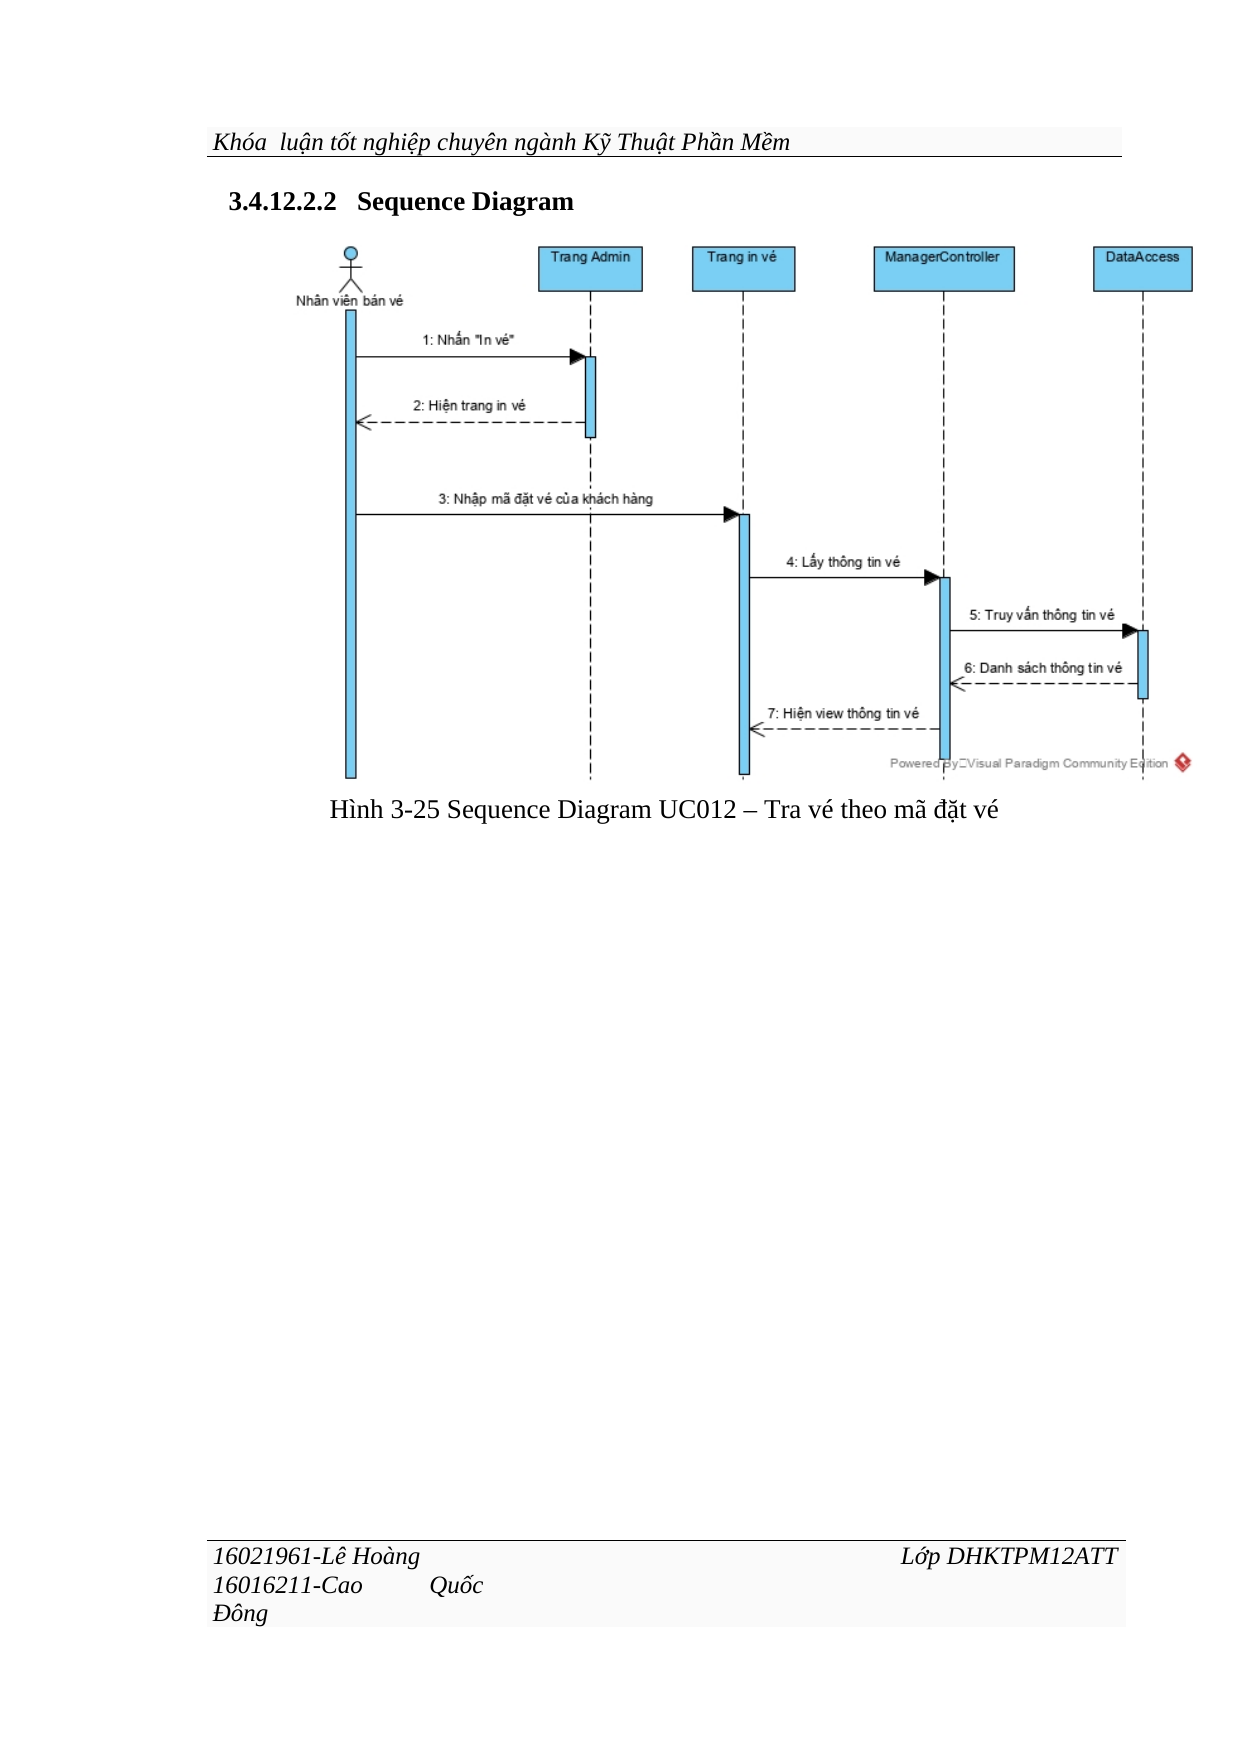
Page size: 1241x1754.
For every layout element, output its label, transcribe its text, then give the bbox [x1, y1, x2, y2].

picture [281, 244, 1198, 784]
subtitle Sequence Diagram [228, 185, 1122, 216]
